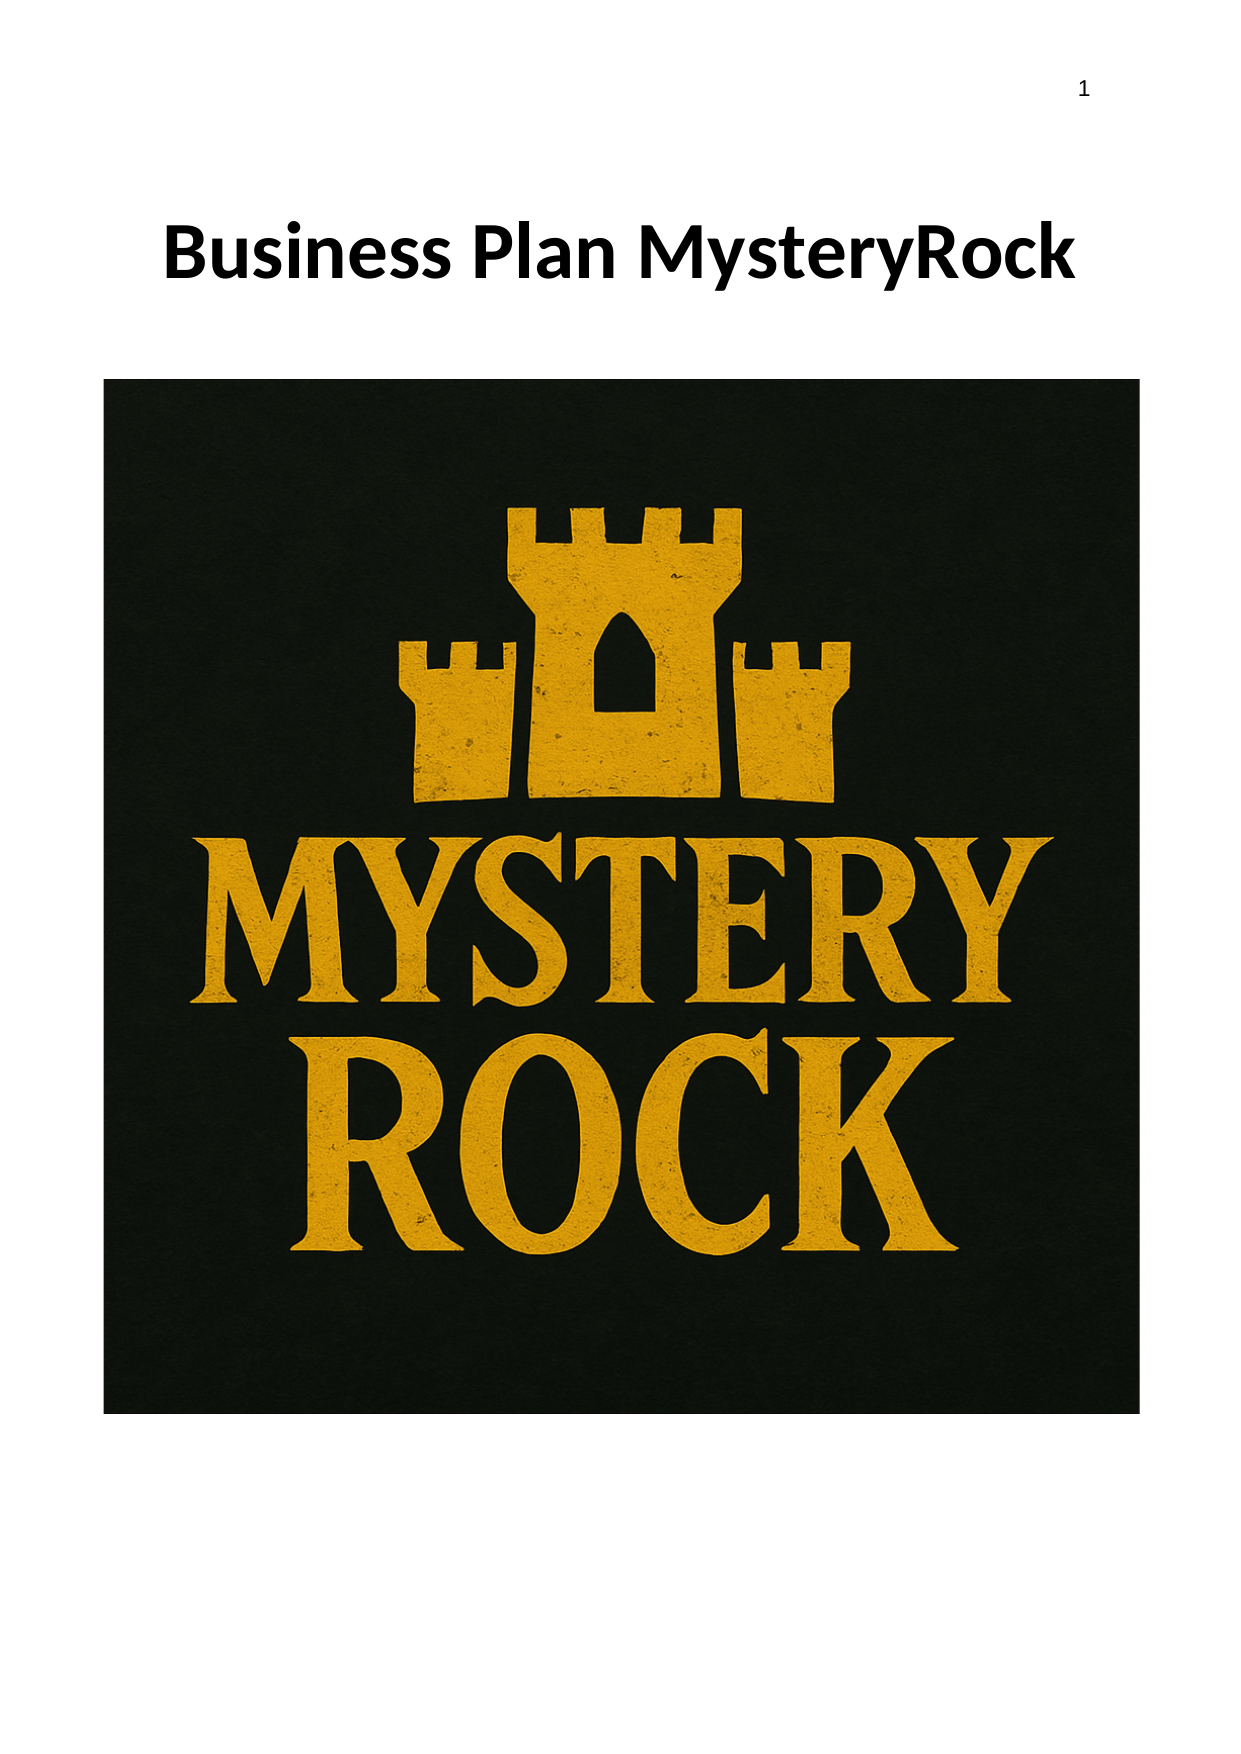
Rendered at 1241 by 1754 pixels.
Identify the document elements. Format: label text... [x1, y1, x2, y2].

subtitle Business Plan MysteryRock [150, 200, 1090, 299]
picture [103, 379, 1140, 1414]
